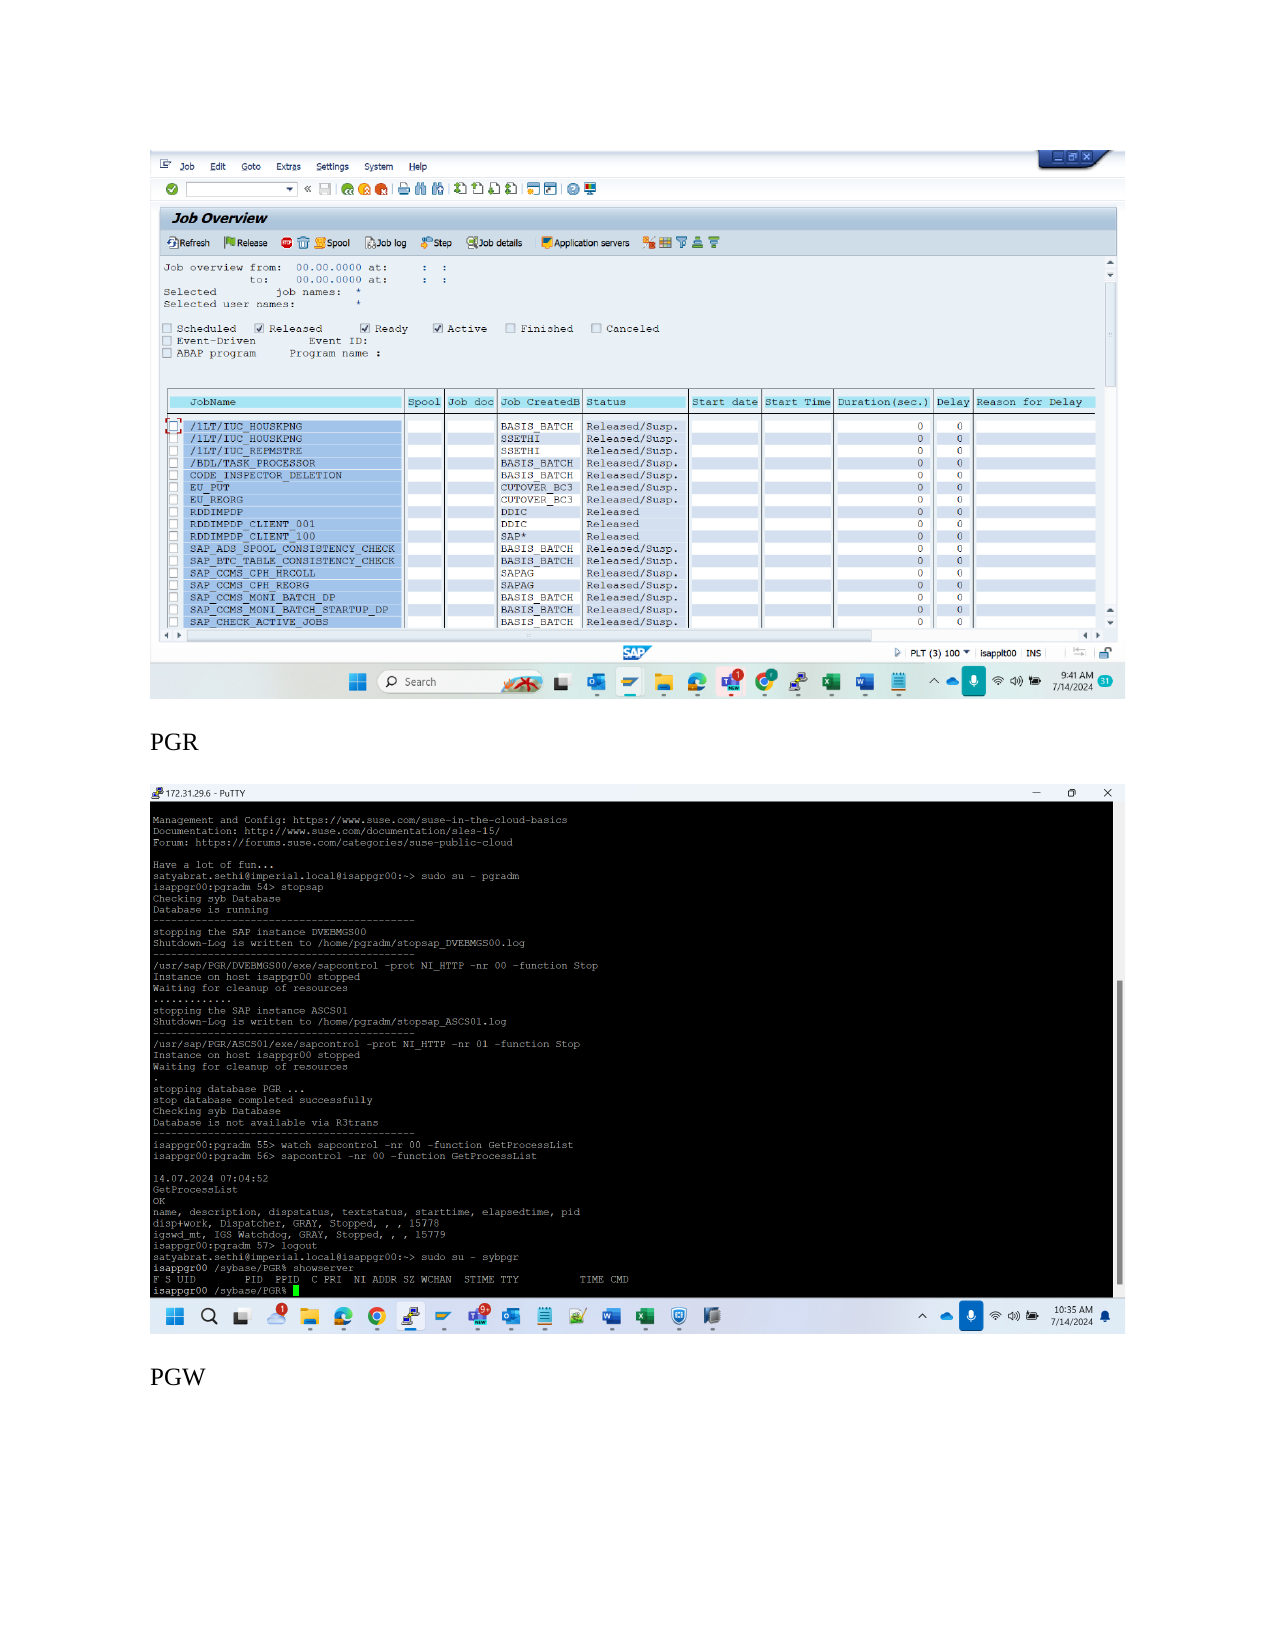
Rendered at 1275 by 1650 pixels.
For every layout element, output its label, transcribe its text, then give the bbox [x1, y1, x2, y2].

picture [150, 784, 1125, 1334]
picture [150, 150, 1125, 699]
text PGW [150, 1362, 1125, 1391]
text PGR [150, 727, 1125, 756]
